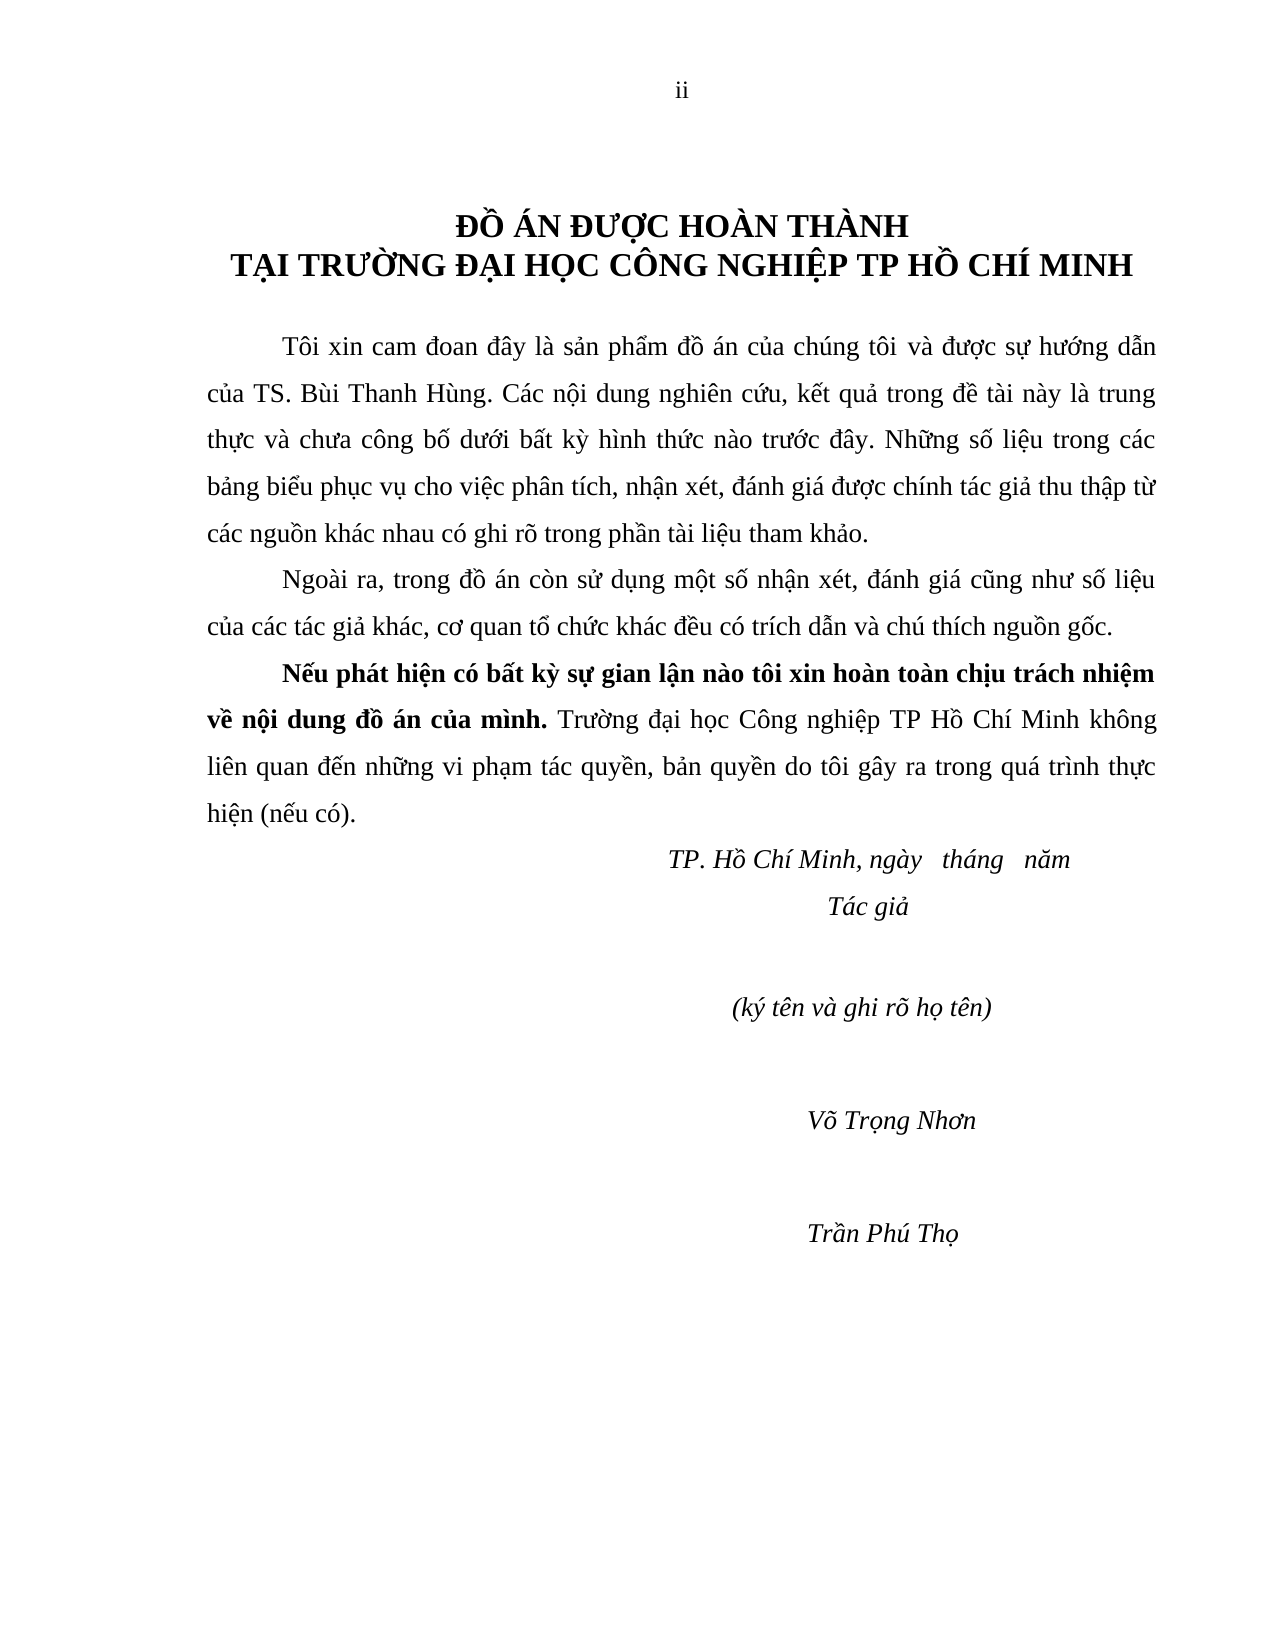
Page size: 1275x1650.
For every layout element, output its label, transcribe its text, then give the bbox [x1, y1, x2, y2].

text TẠI TRƯỜNG ĐẠI HỌC CÔNG NGHIỆP TP HỒ CHÍ MINH [207, 245, 1157, 283]
text Trần Phú Thọ [207, 1217, 1157, 1248]
text Tác giả [582, 890, 1157, 921]
text Tôi xin cam đoan đây là sản phẩm đồ án của chúng tôi và được sự hướng dẫn của TS. Bùi Thanh Hùng. Các nội dung nghiên cứu, kết quả trong đề tài này là trung thực và chưa công bố dưới bất kỳ hình thức nào trước đây. Những số liệu trong các bảng biểu phục vụ cho việc phân tích, nhận xét, đánh giá được chính tác giả thu thập từ các nguồn khác nhau có ghi rõ trong phần tài liệu tham khảo. [207, 330, 1157, 548]
text ĐỒ ÁN ĐƯỢC HOÀN THÀNH [207, 207, 1157, 245]
text Nếu phát hiện có bất kỳ sự gian lận nào tôi xin hoàn toàn chịu trách nhiệm về nội dung đồ án của mình. Trường đại học Công nghiệp TP Hồ Chí Minh không liên quan đến những vi phạm tác quyền, bản quyền do tôi gây ra trong quá trình thực hiện (nếu có). [207, 657, 1157, 828]
text (ký tên và ghi rõ họ tên) [207, 991, 1157, 1022]
text Võ Trọng Nhơn [732, 1104, 1157, 1135]
text Ngoài ra, trong đồ án còn sử dụng một số nhận xét, đánh giá cũng như số liệu của các tác giả khác, cơ quan tổ chức khác đều có trích dẫn và chú thích nguồn gốc. [207, 563, 1157, 641]
text TP. Hồ Chí Minh, ngày tháng năm [582, 843, 1157, 874]
